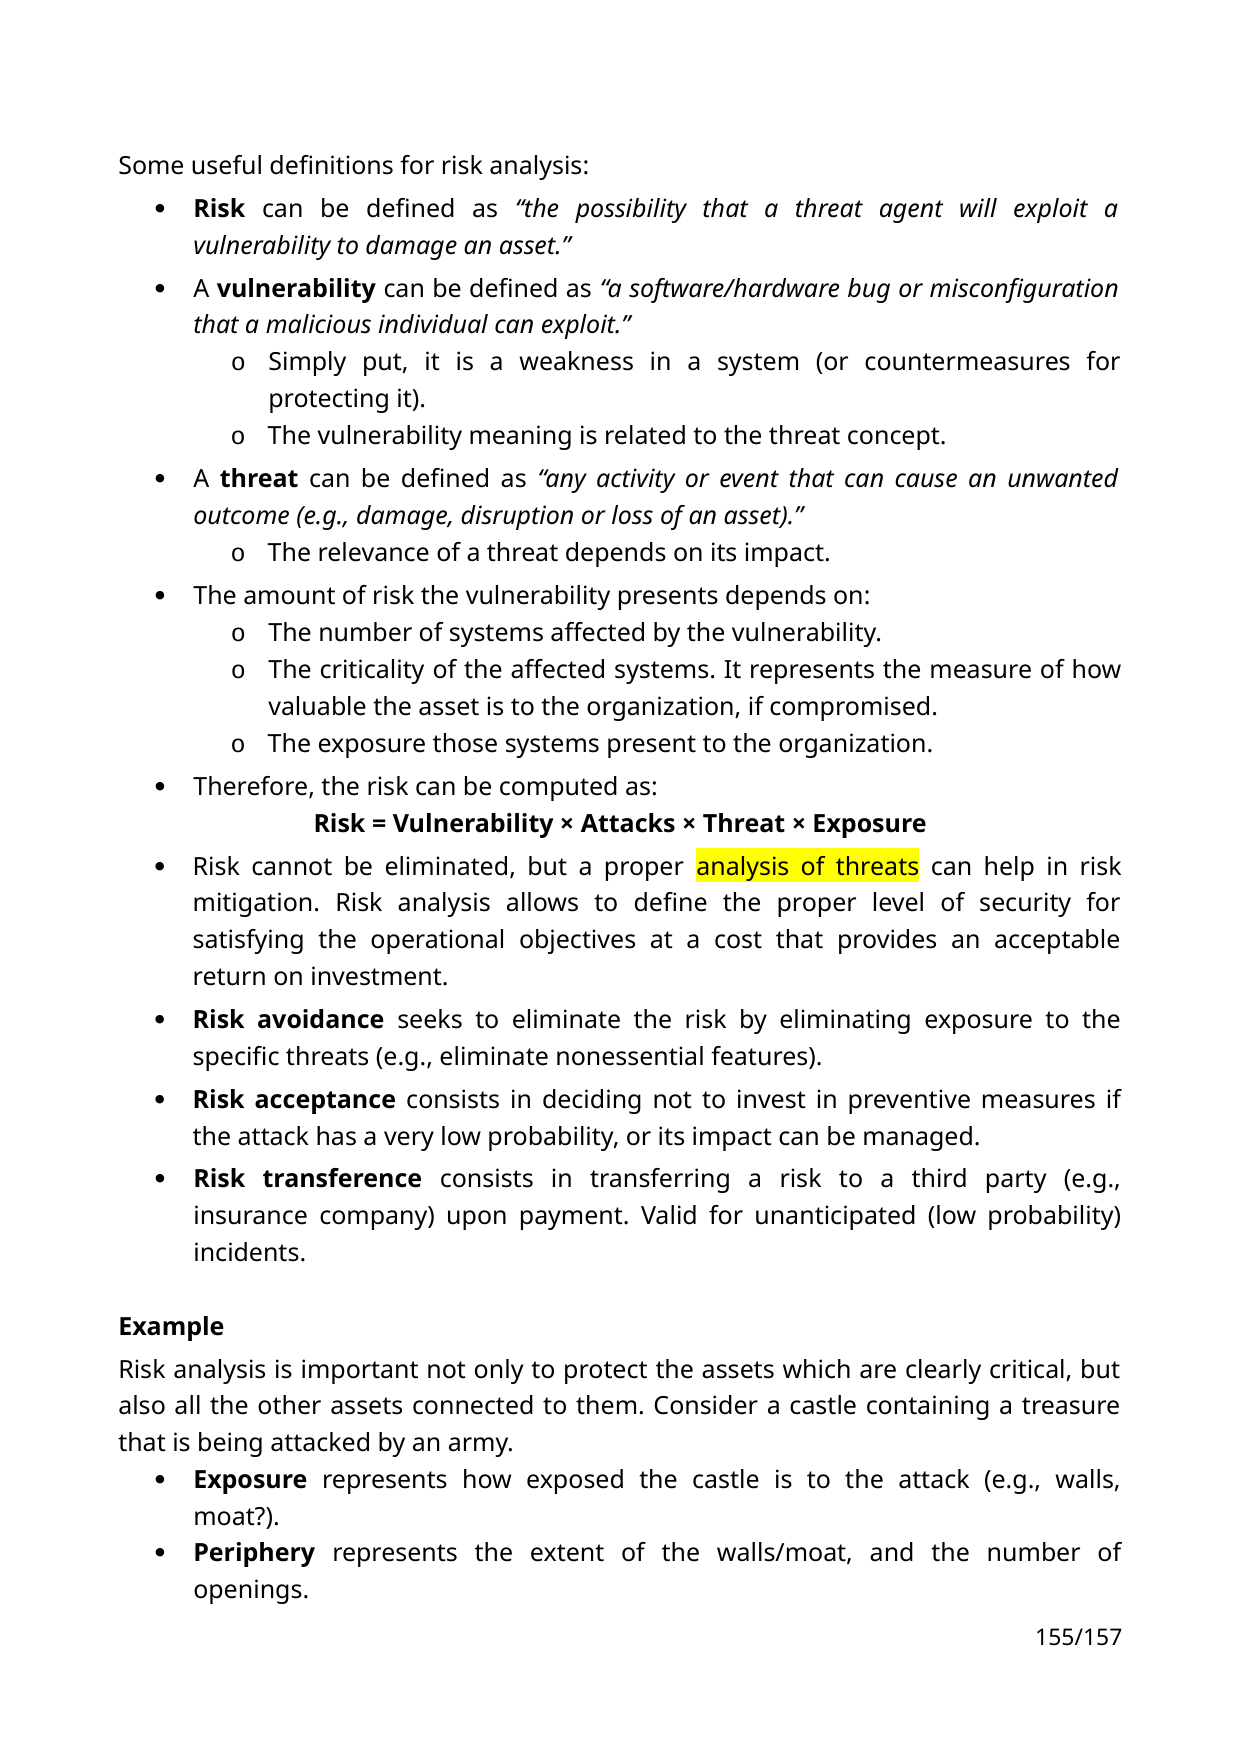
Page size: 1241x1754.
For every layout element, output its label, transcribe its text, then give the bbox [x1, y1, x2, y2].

list A vulnerability can be defined as “a software/hardware bug or misconfiguration that a malicious individual can exploit.” [156, 270, 1122, 341]
list Risk cannot be eliminated, but a proper analysis of threats can help in risk mitigation. Risk analysis allows to define the proper level of security for satisfying the operational objectives at a cost that provides an acceptable return on investment. [155, 848, 1122, 993]
text Risk = Vulnerability × Attacks × Threat × Exposure [118, 805, 1122, 839]
list Therefore, the risk can be computed as: [156, 768, 1122, 802]
list Periphery represents the extent of the walls/moat, and the number of openings. [156, 1535, 1122, 1606]
list The exposure those systems present to the organization. [230, 725, 1122, 759]
text Some useful definitions for risk analysis: [118, 148, 1122, 182]
list The vulnerability meaning is related to the threat concept. [230, 418, 1122, 452]
list Simply put, it is a weakness in a system (or countermeasures for protecting it). [231, 344, 1122, 415]
list Risk acceptance consists in deciding not to invest in preventive measures if the attack has a very low probability, or its impact can be managed. [155, 1081, 1122, 1152]
list A threat can be defined as “any activity or event that can cause an unwanted outcome (e.g., damage, disruption or loss of an asset).” [156, 461, 1122, 532]
list Risk avoidance seeks to eliminate the risk by eliminating exposure to the specific threats (e.g., eliminate nonessential features). [155, 1002, 1122, 1072]
list Risk can be defined as “the possibility that a threat agent will exploit a vulnerability to damage an asset.” [156, 191, 1122, 261]
list The criticality of the affected systems. It represents the measure of how valuable the asset is to the organization, if compromised. [231, 651, 1122, 722]
text Example [118, 1308, 1122, 1342]
text Risk analysis is important not only to protect the assets which are clearly critical, but also all the other assets connected to them. Consider a castle containing a treasure that is being attacked by an army. [118, 1351, 1122, 1459]
list The relevance of a threat depends on its impact. [230, 534, 1122, 569]
list The amount of risk the vulnerability presents depends on: [156, 578, 1122, 612]
list Exposure represents how exposed the castle is to the attack (e.g., walls, moat?). [156, 1462, 1122, 1532]
list Risk transference consists in transferring a risk to a third party (e.g., insurance company) upon payment. Valid for unanticipated (low probability) incidents. [156, 1161, 1122, 1269]
list The number of systems affected by the vulnerability. [231, 614, 1122, 649]
